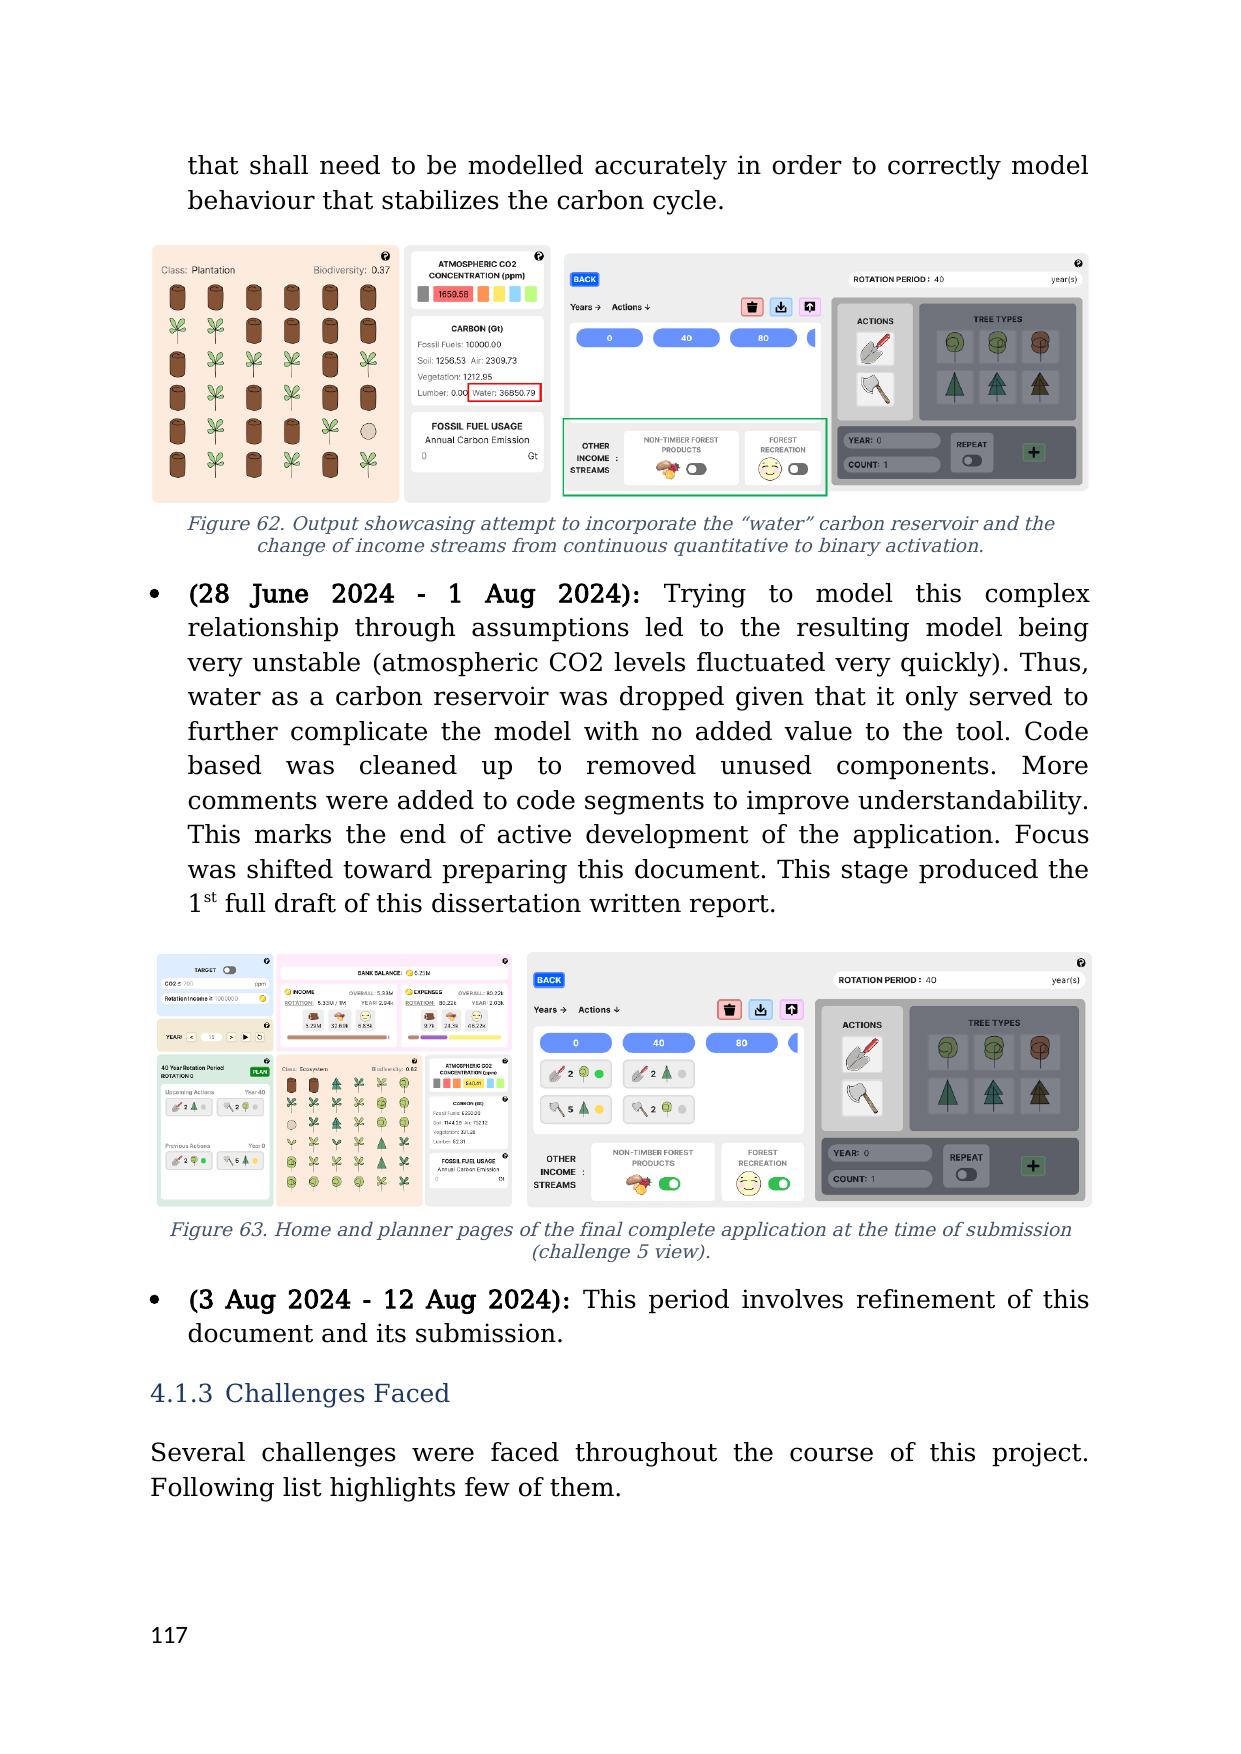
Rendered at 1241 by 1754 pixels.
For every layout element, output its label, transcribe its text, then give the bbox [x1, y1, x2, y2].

text Figure 62. Output showcasing attempt to incorporate the “water” carbon reservoir and the change of income streams from continuous quantitative to binary activation. [150, 512, 1090, 557]
text Figure 63. Home and planner pages of the final complete application at the time of submission (challenge 5 view). [150, 1217, 1090, 1262]
list (28 June 2024 - 1 Aug 2024): Trying to model this complex relationship through assumptions led to the resulting model being very unstable (atmospheric CO2 levels fluctuated very quickly). Thus, water as a carbon reservoir was dropped given that it only served to further complicate the model with no added value to the tool. Code based was cleaned up to removed unused components. More comments were added to code segments to improve understandability. This marks the end of active development of the application. Focus was shifted toward preparing this document. This stage produced the 1st full draft of this dissertation written report. [150, 577, 1090, 918]
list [150, 150, 1090, 214]
picture [150, 243, 1095, 507]
picture [150, 947, 1095, 1213]
list (3 Aug 2024 - 12 Aug 2024): This period involves refinement of this document and its submission. [150, 1283, 1090, 1348]
subtitle Challenges Faced [150, 1377, 1090, 1407]
text Several challenges were faced throughout the course of this project. Following list highlights few of them. [150, 1437, 1090, 1501]
